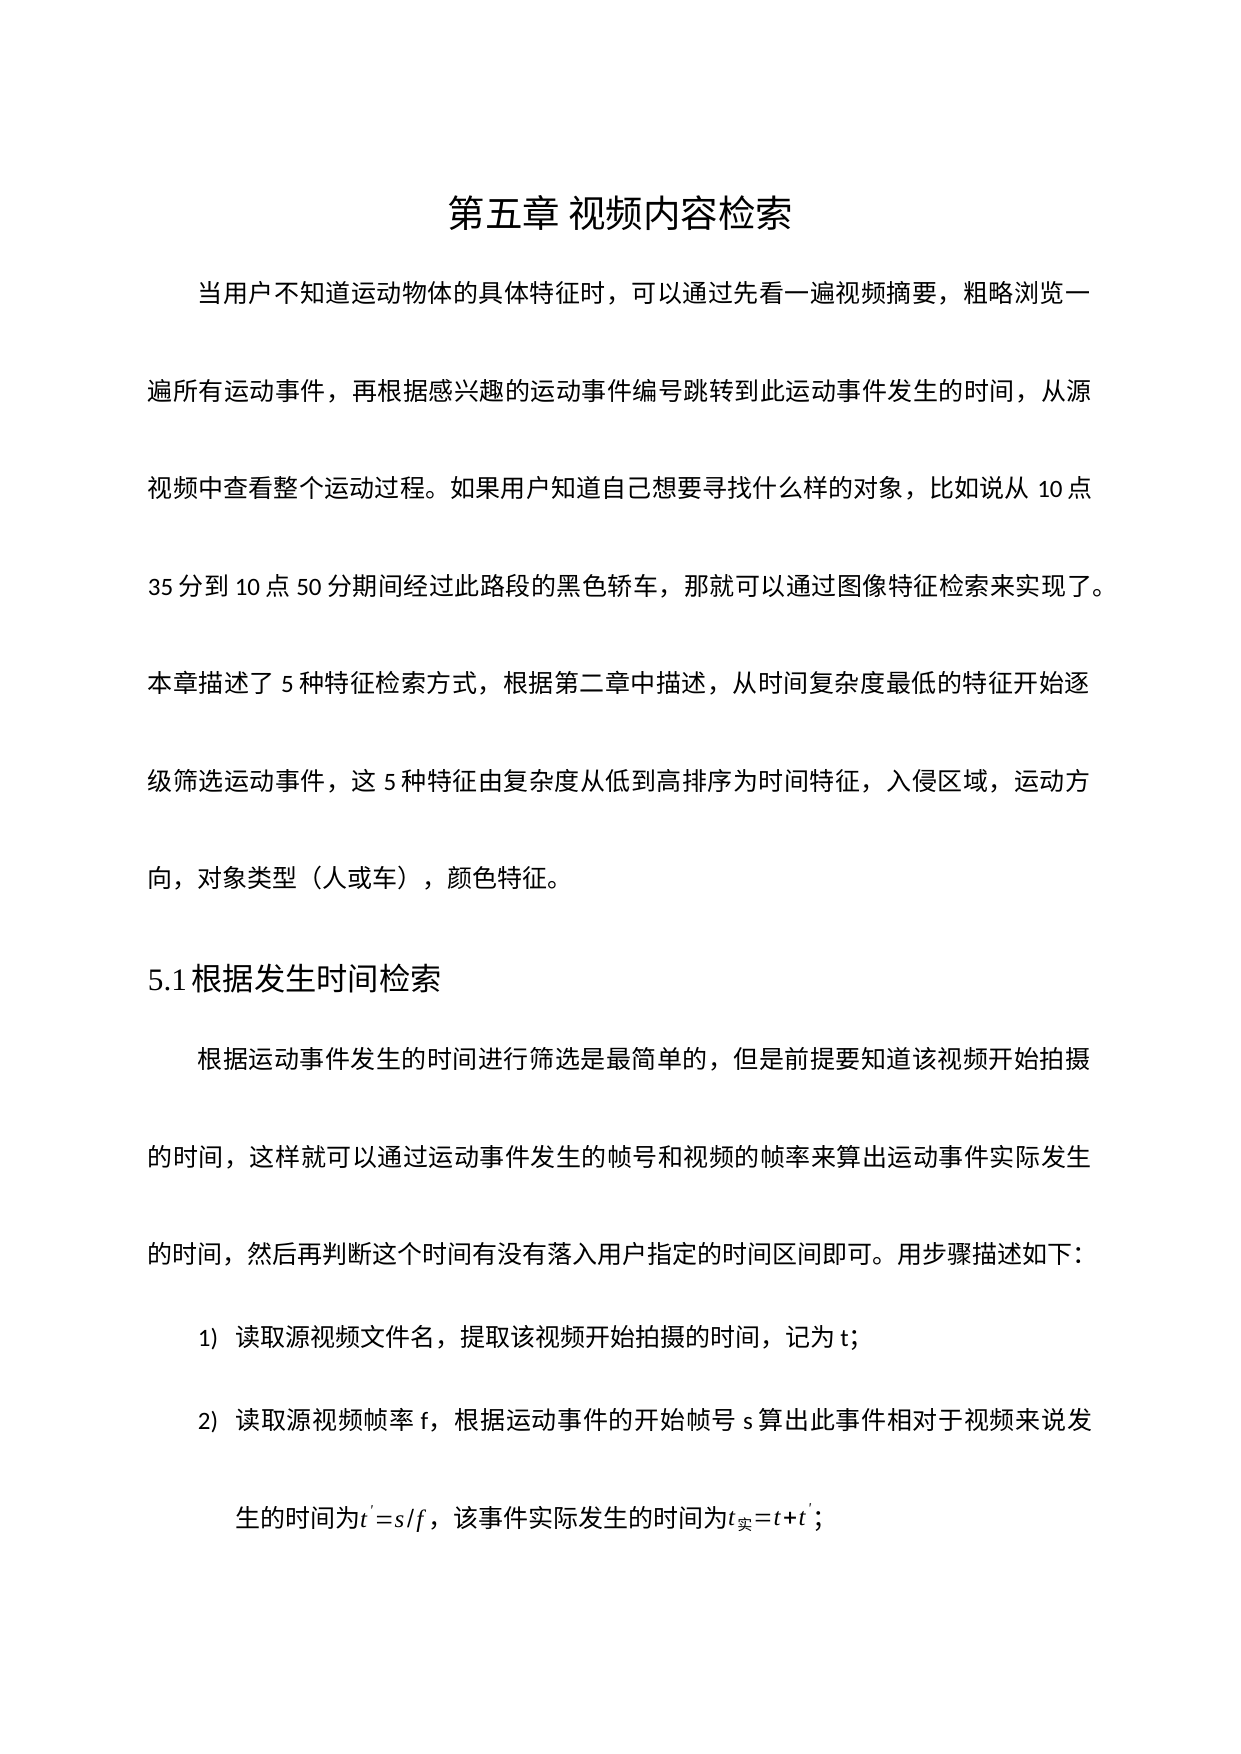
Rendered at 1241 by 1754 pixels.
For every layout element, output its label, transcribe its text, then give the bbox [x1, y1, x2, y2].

text 当用户不知道运动物体的具体特征时，可以通过先看一遍视频摘要，粗略浏览一遍所有运动事件，再根据感兴趣的运动事件编号跳转到此运动事件发生的时间，从源视频中查看整个运动过程。如果用户知道自己想要寻找什么样的对象，比如说从10点35分到10点50分期间经过此路段的黑色轿车，那就可以通过图像特征检索来实现了。本章描述了5种特征检索方式，根据第二章中描述，从时间复杂度最低的特征开始逐级筛选运动事件，这5种特征由复杂度从低到高排序为时间特征，入侵区域，运动方向，对象类型（人或车），颜色特征。 [148, 259, 1092, 909]
list 视频内容检索 [148, 178, 1092, 243]
list 读取源视频帧率f，根据运动事件的开始帧号s算出此事件相对于视频来说发生的时间为，该事件实际发生的时间为； [198, 1386, 1092, 1549]
list 根据发生时间检索 [148, 944, 1092, 1009]
list 读取源视频文件名，提取该视频开始拍摄的时间，记为t； [198, 1303, 1092, 1368]
text 根据运动事件发生的时间进行筛选是最简单的，但是前提要知道该视频开始拍摄的时间，这样就可以通过运动事件发生的帧号和视频的帧率来算出运动事件实际发生的时间，然后再判断这个时间有没有落入用户指定的时间区间即可。用步骤描述如下： [148, 1025, 1092, 1285]
